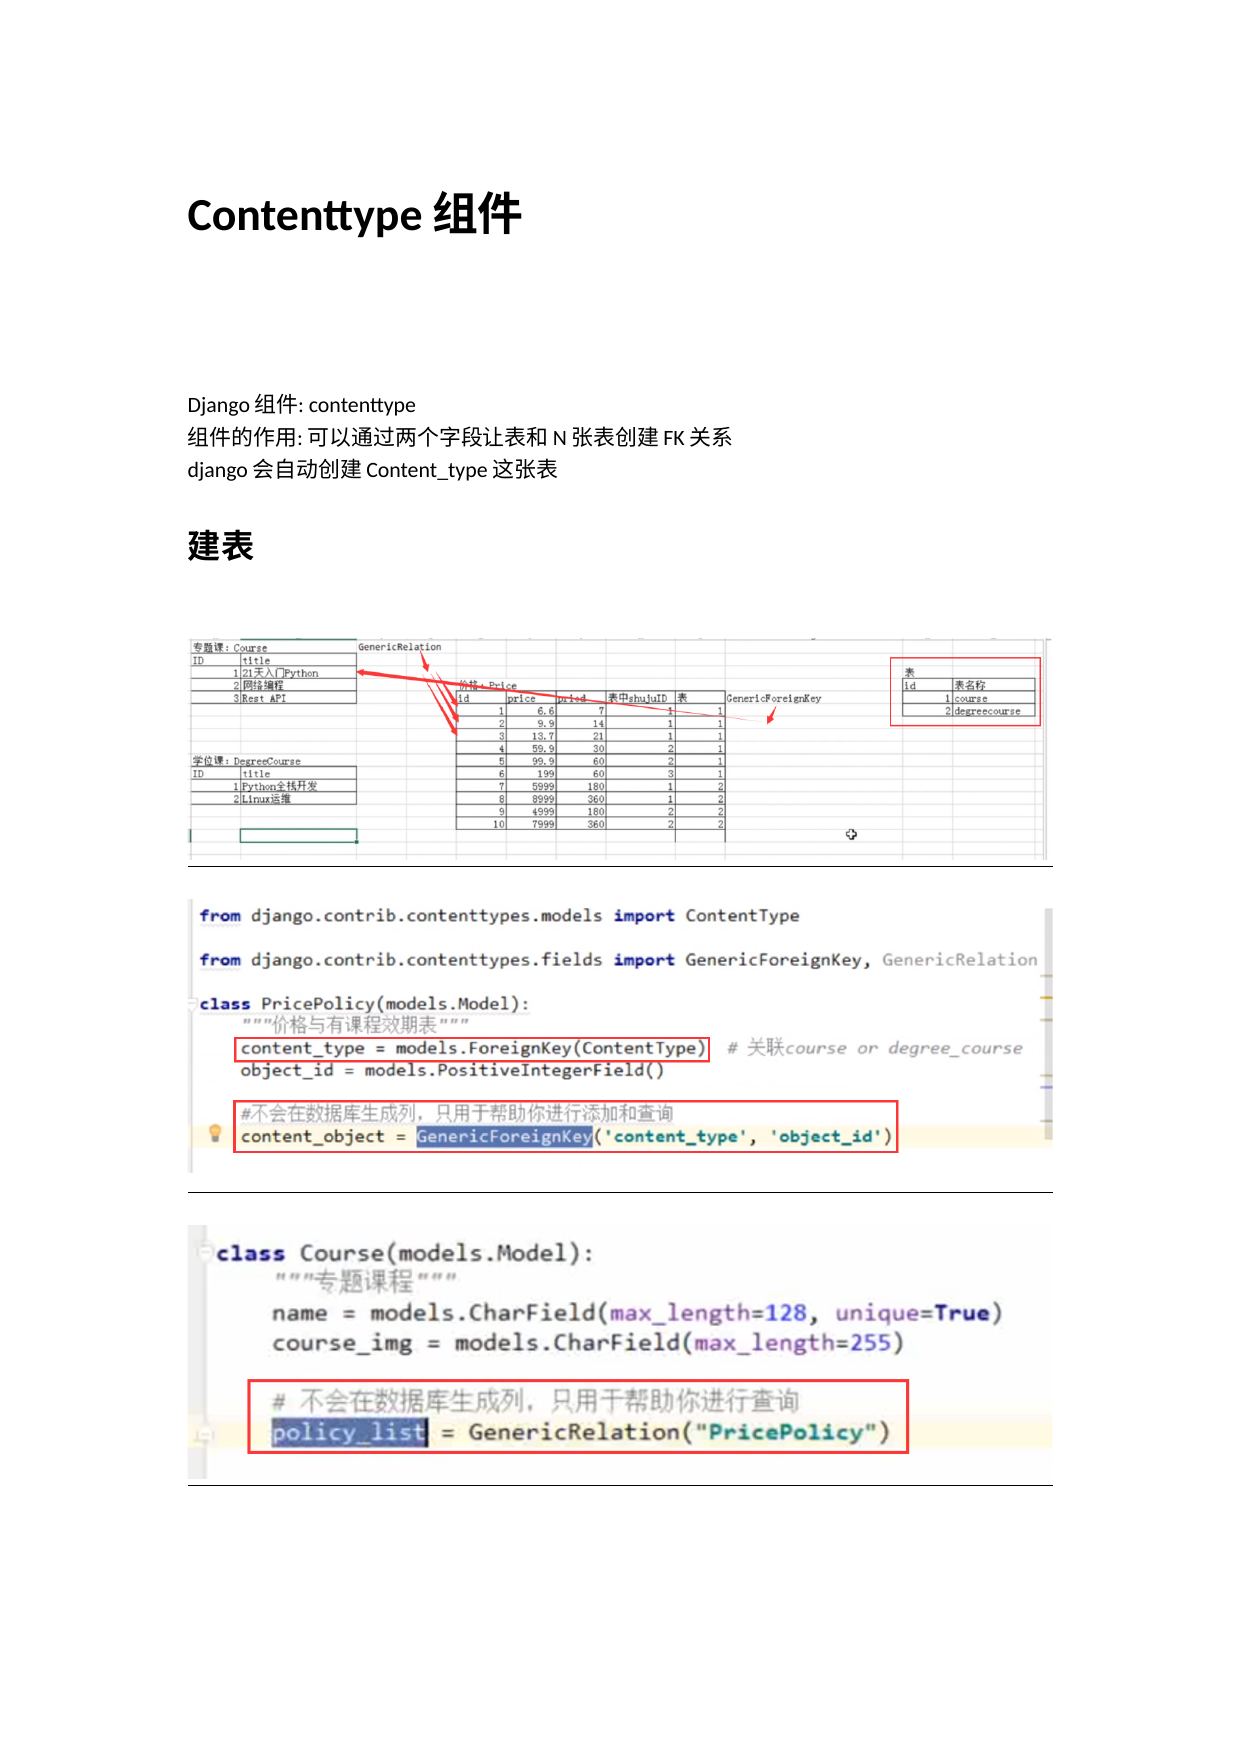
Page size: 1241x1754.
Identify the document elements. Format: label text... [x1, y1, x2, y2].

text Django组件: contenttype [187, 387, 1053, 419]
picture [187, 899, 1053, 1173]
text django会自动创建Content_type这张表 [187, 452, 1053, 484]
text 组件的作用: 可以通过两个字段让表和N张表创建FK关系 [187, 419, 1053, 452]
subtitle 建表 [187, 511, 1053, 576]
picture [187, 638, 1052, 860]
subtitle Contenttype组件 [187, 162, 1053, 259]
picture [187, 1225, 1053, 1479]
